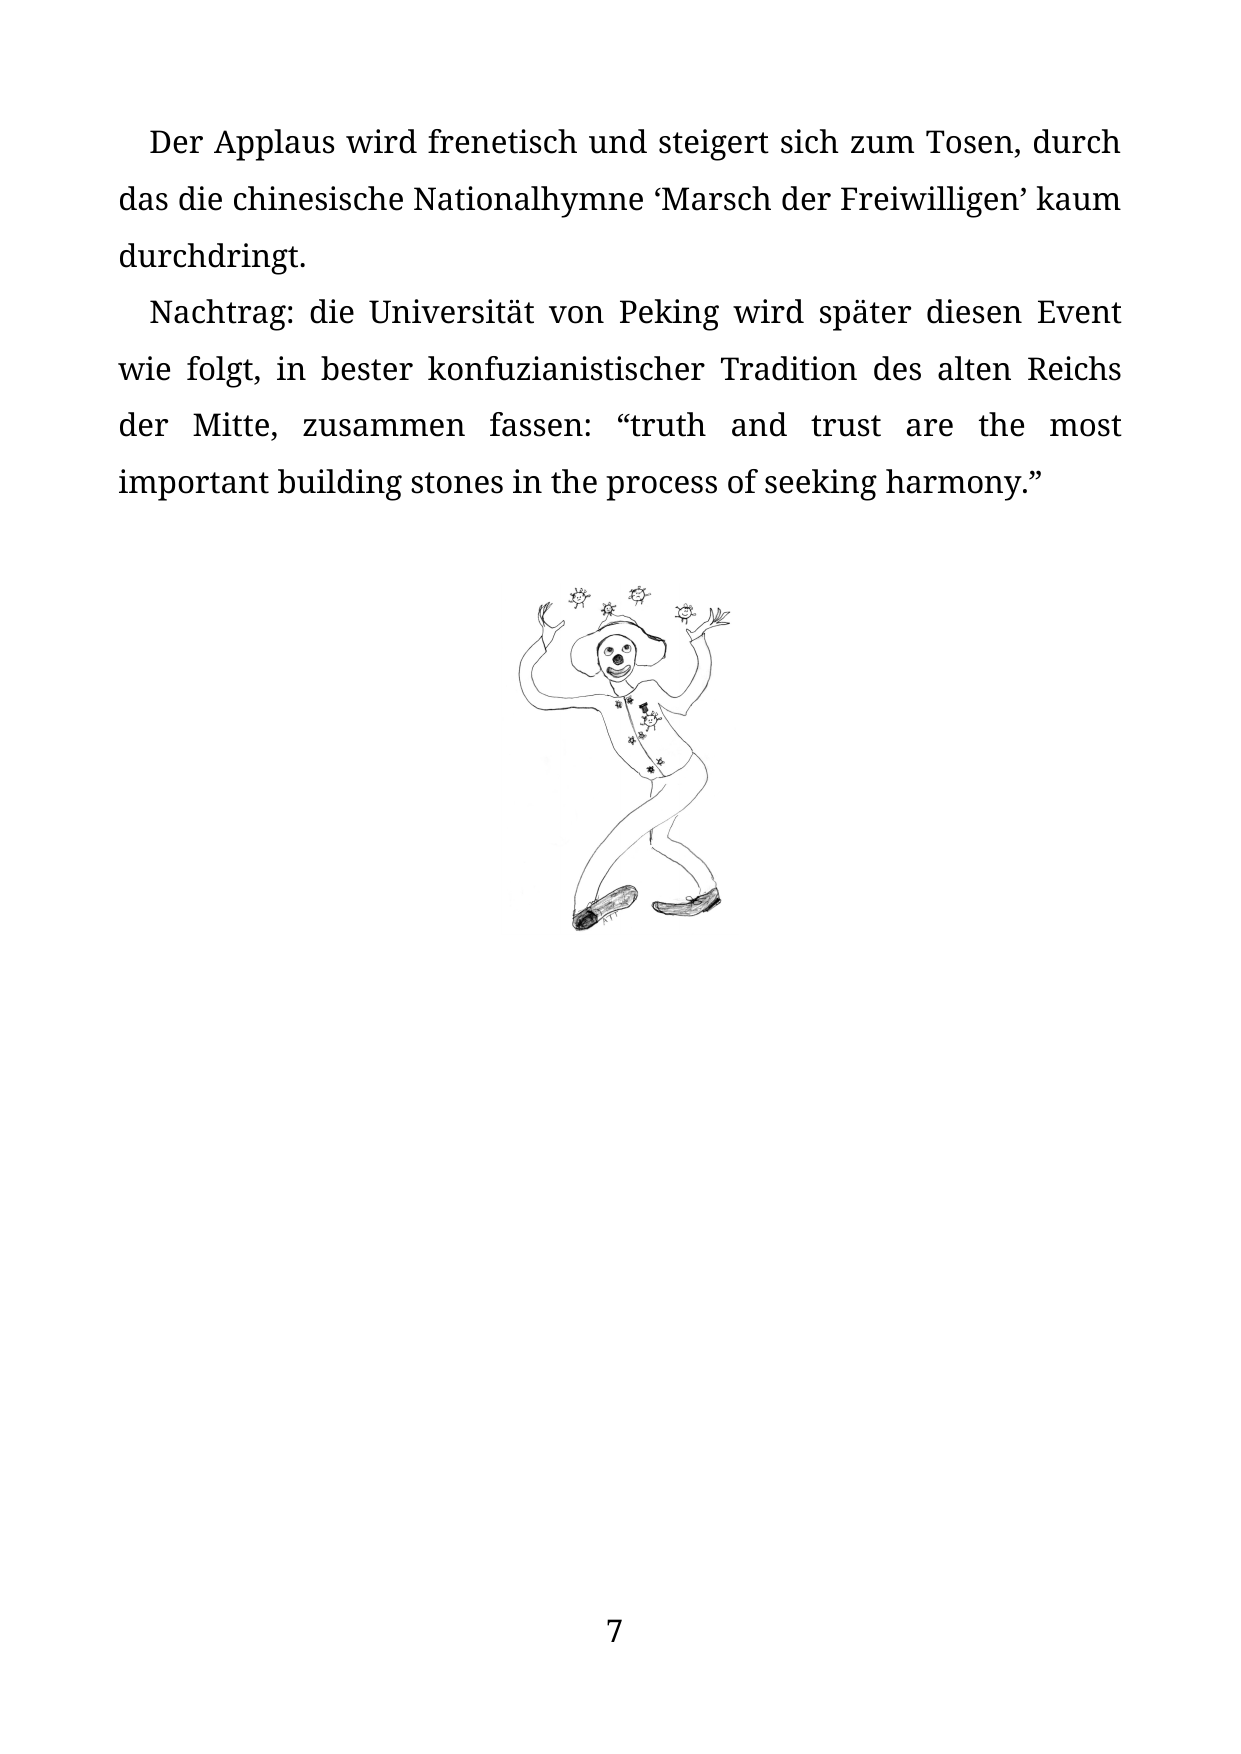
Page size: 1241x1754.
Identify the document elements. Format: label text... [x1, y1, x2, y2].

text Nachtrag: die Universität von Peking wird später diesen Event wie folgt, in bester konfuzianistischer Tradition des alten Reichs der Mitte, zusammen fassen: “truth and trust are the most important building stones in the process of seeking harmony.” [118, 290, 1123, 502]
picture [501, 583, 739, 935]
text Der Applaus wird frenetisch und steigert sich zum Tosen, durch das die chinesische Nationalhymne ‘Marsch der Freiwilligen’ kaum durchdringt. [118, 120, 1122, 276]
